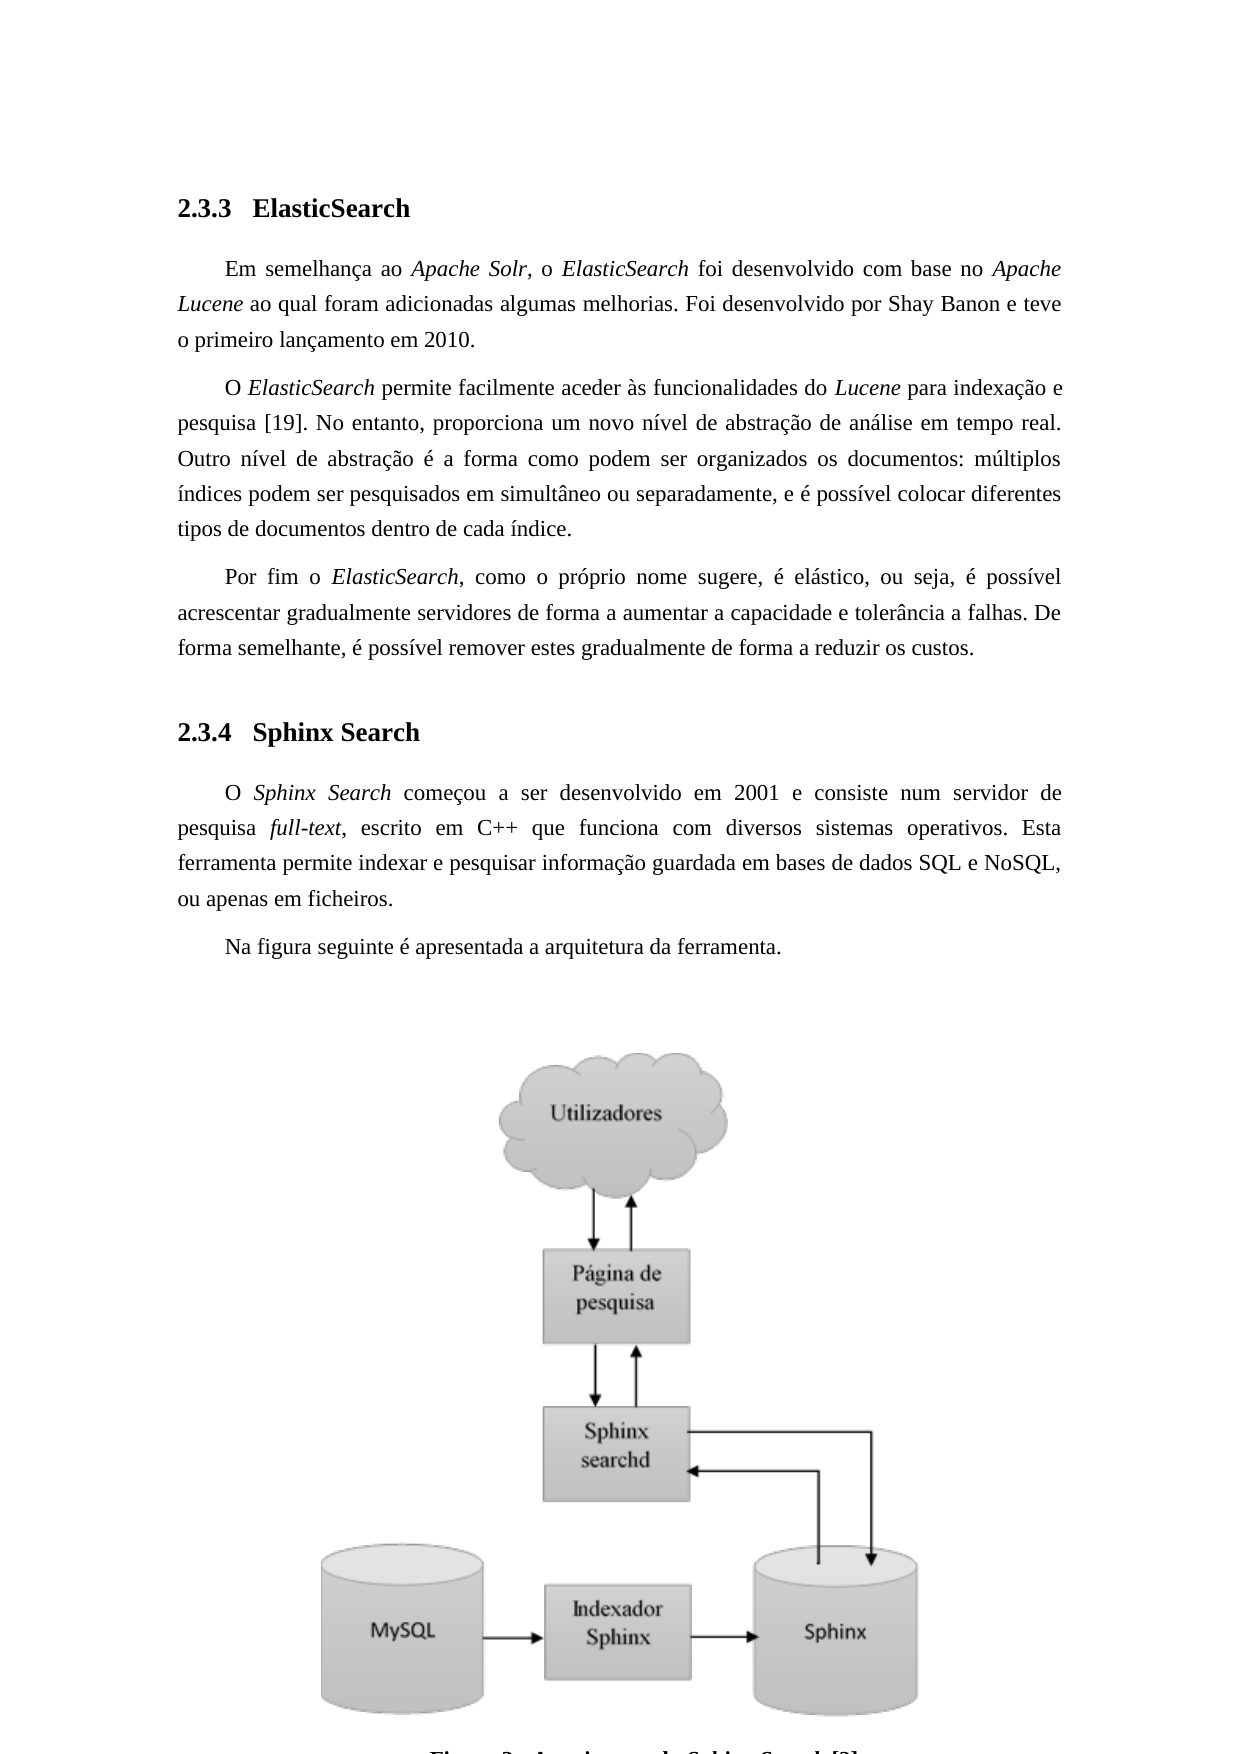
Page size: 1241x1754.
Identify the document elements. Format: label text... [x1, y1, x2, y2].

subtitle Sphinx Search [177, 713, 1063, 748]
text O ElasticSearch permite facilmente aceder às funcionalidades do Lucene para indexação e pesquisa [19]. No entanto, proporciona um novo nível de abstração de análise em tempo real. Outro nível de abstração é a forma como podem ser organizados os documentos: múltiplos índices podem ser pesquisados em simultâneo ou separadamente, e é possível colocar diferentes tipos de documentos dentro de cada índice. [177, 367, 1063, 544]
picture [321, 1053, 919, 1718]
text O Sphinx Search começou a ser desenvolvido em 2001 e consiste num servidor de pesquisa full-text, escrito em C++ que funciona com diversos sistemas operativos. Esta ferramenta permite indexar e pesquisar informação guardada em bases de dados SQL e NoSQL, ou apenas em ficheiros. [177, 772, 1063, 913]
text Na figura seguinte é apresentada a arquitetura da ferramenta. [177, 926, 1063, 961]
text Por fim o ElasticSearch, como o próprio nome sugere, é elástico, ou seja, é possível acrescentar gradualmente servidores de forma a aumentar a capacidade e tolerância a falhas. De forma semelhante, é possível remover estes gradualmente de forma a reduzir os custos. [177, 556, 1063, 663]
text Em semelhança ao Apache Solr, o ElasticSearch foi desenvolvido com base no Apache Lucene ao qual foram adicionadas algumas melhorias. Foi desenvolvido por Shay Banon e teve o primeiro lançamento em 2010. [177, 248, 1063, 354]
subtitle ElasticSearch [177, 189, 1063, 224]
